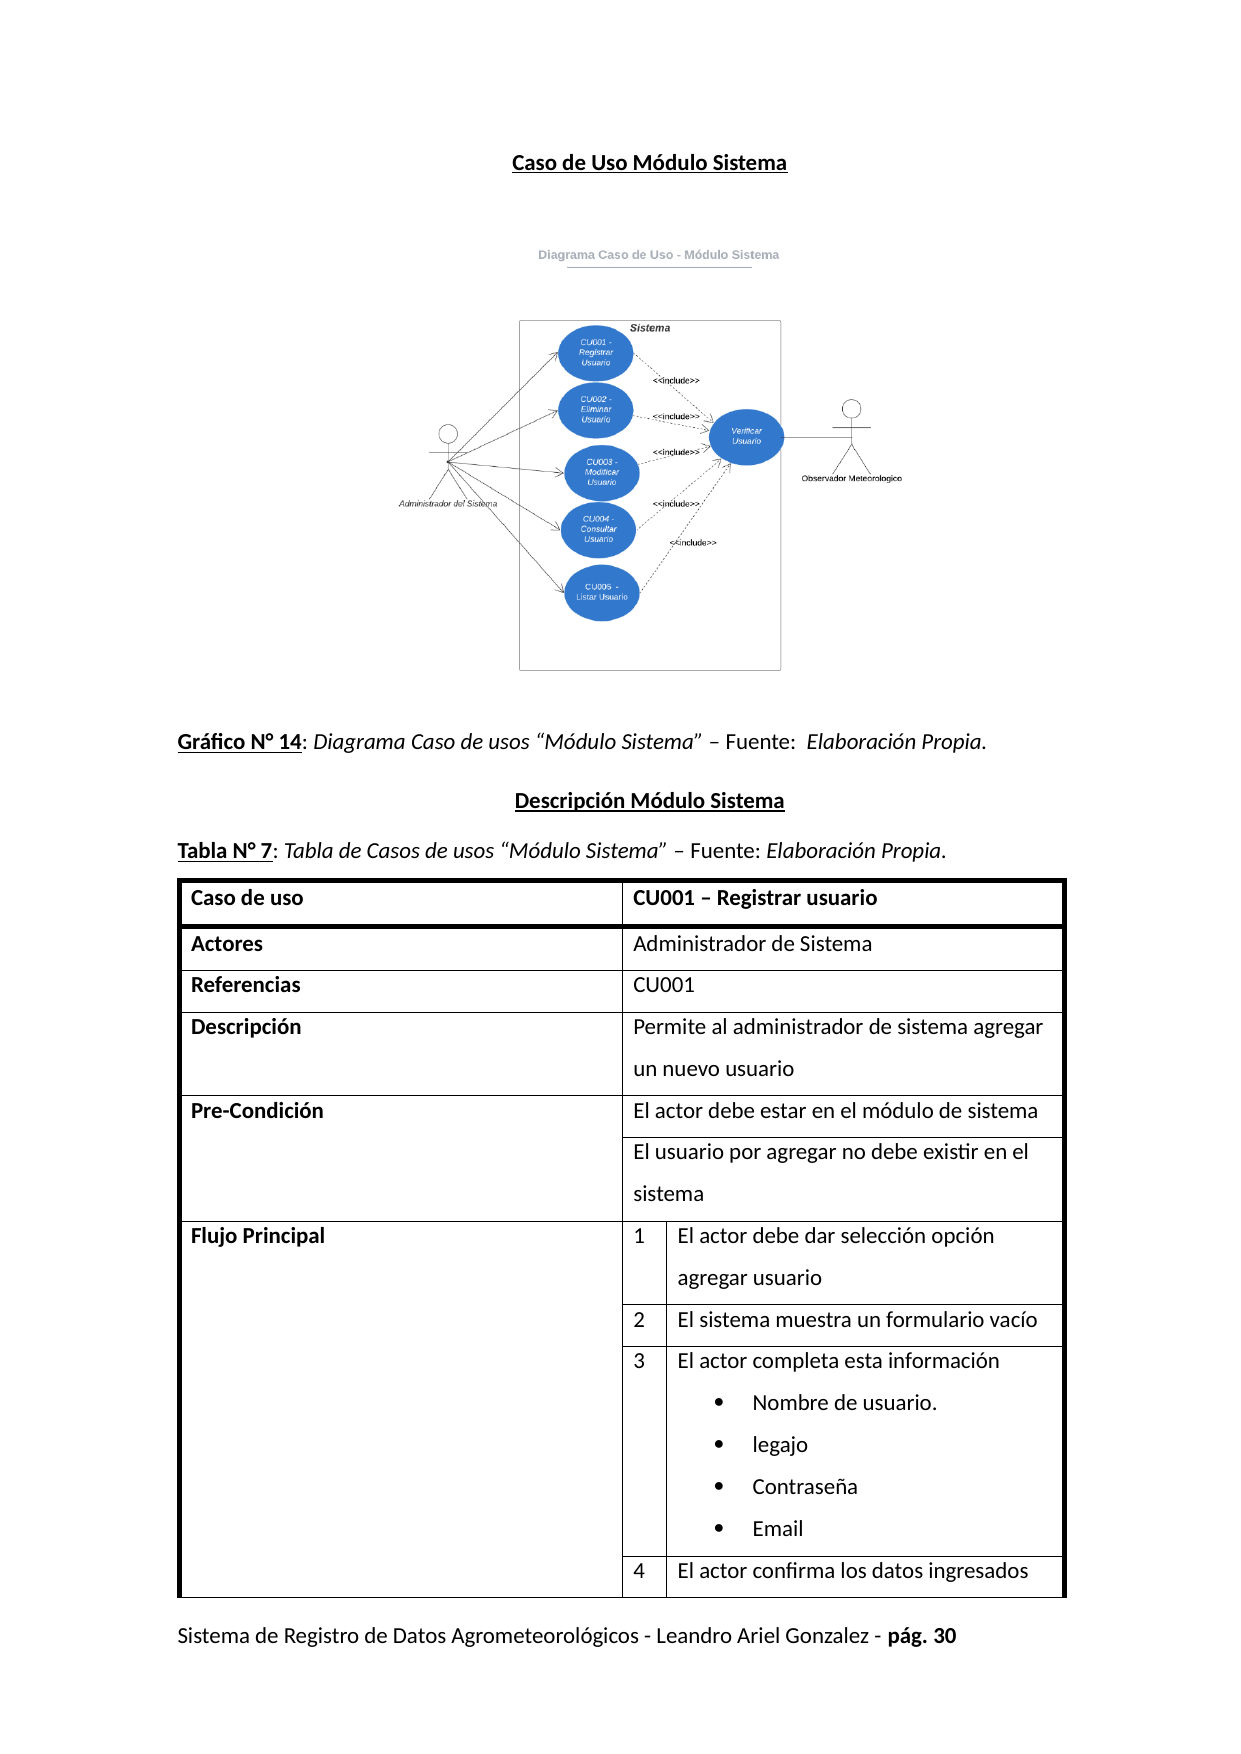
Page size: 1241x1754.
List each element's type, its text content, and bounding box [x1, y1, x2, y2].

table_cell El actor debe dar selección opción agregar usuario [667, 1222, 1062, 1304]
table_cell Descripción [182, 1013, 622, 1095]
table_cell El actor completa esta información Nombre de usuario. legajo Contraseña Email [667, 1347, 1062, 1556]
table_cell 3 [623, 1347, 666, 1556]
table_cell 1 [623, 1222, 666, 1304]
table_cell Pre-Condición [182, 1096, 622, 1221]
subtitle Descripción Módulo Sistema [177, 786, 1122, 814]
table_cell 4 [623, 1557, 666, 1597]
table_cell Referencias [182, 971, 622, 1012]
text Gráfico N° 14: Diagrama Caso de usos “Módulo Sistema” – Fuente: Elaboración Propia. [177, 727, 1122, 755]
table_cell 2 [623, 1305, 666, 1346]
table_cell CU001 [623, 971, 1062, 1012]
table_cell Permite al administrador de sistema agregar un nuevo usuario [623, 1013, 1062, 1095]
table_cell El sistema muestra un formulario vacío [667, 1305, 1062, 1346]
table_cell El actor confirma los datos ingresados [667, 1557, 1062, 1597]
table_header CU001 – Registrar usuario [623, 883, 1062, 924]
table_header Caso de uso [182, 883, 622, 924]
table_cell El actor debe estar en el módulo de sistema [623, 1096, 1062, 1137]
table_cell Actores [182, 929, 622, 970]
table_cell El usuario por agregar no debe existir en el sistema [623, 1138, 1062, 1221]
table_cell Flujo Principal [182, 1222, 622, 1597]
text Tabla N° 7: Tabla de Casos de usos “Módulo Sistema” – Fuente: Elaboración Propia. [177, 836, 1122, 864]
table_cell Administrador de Sistema [623, 929, 1062, 970]
picture [328, 198, 972, 712]
subtitle Caso de Uso Módulo Sistema [177, 148, 1122, 176]
